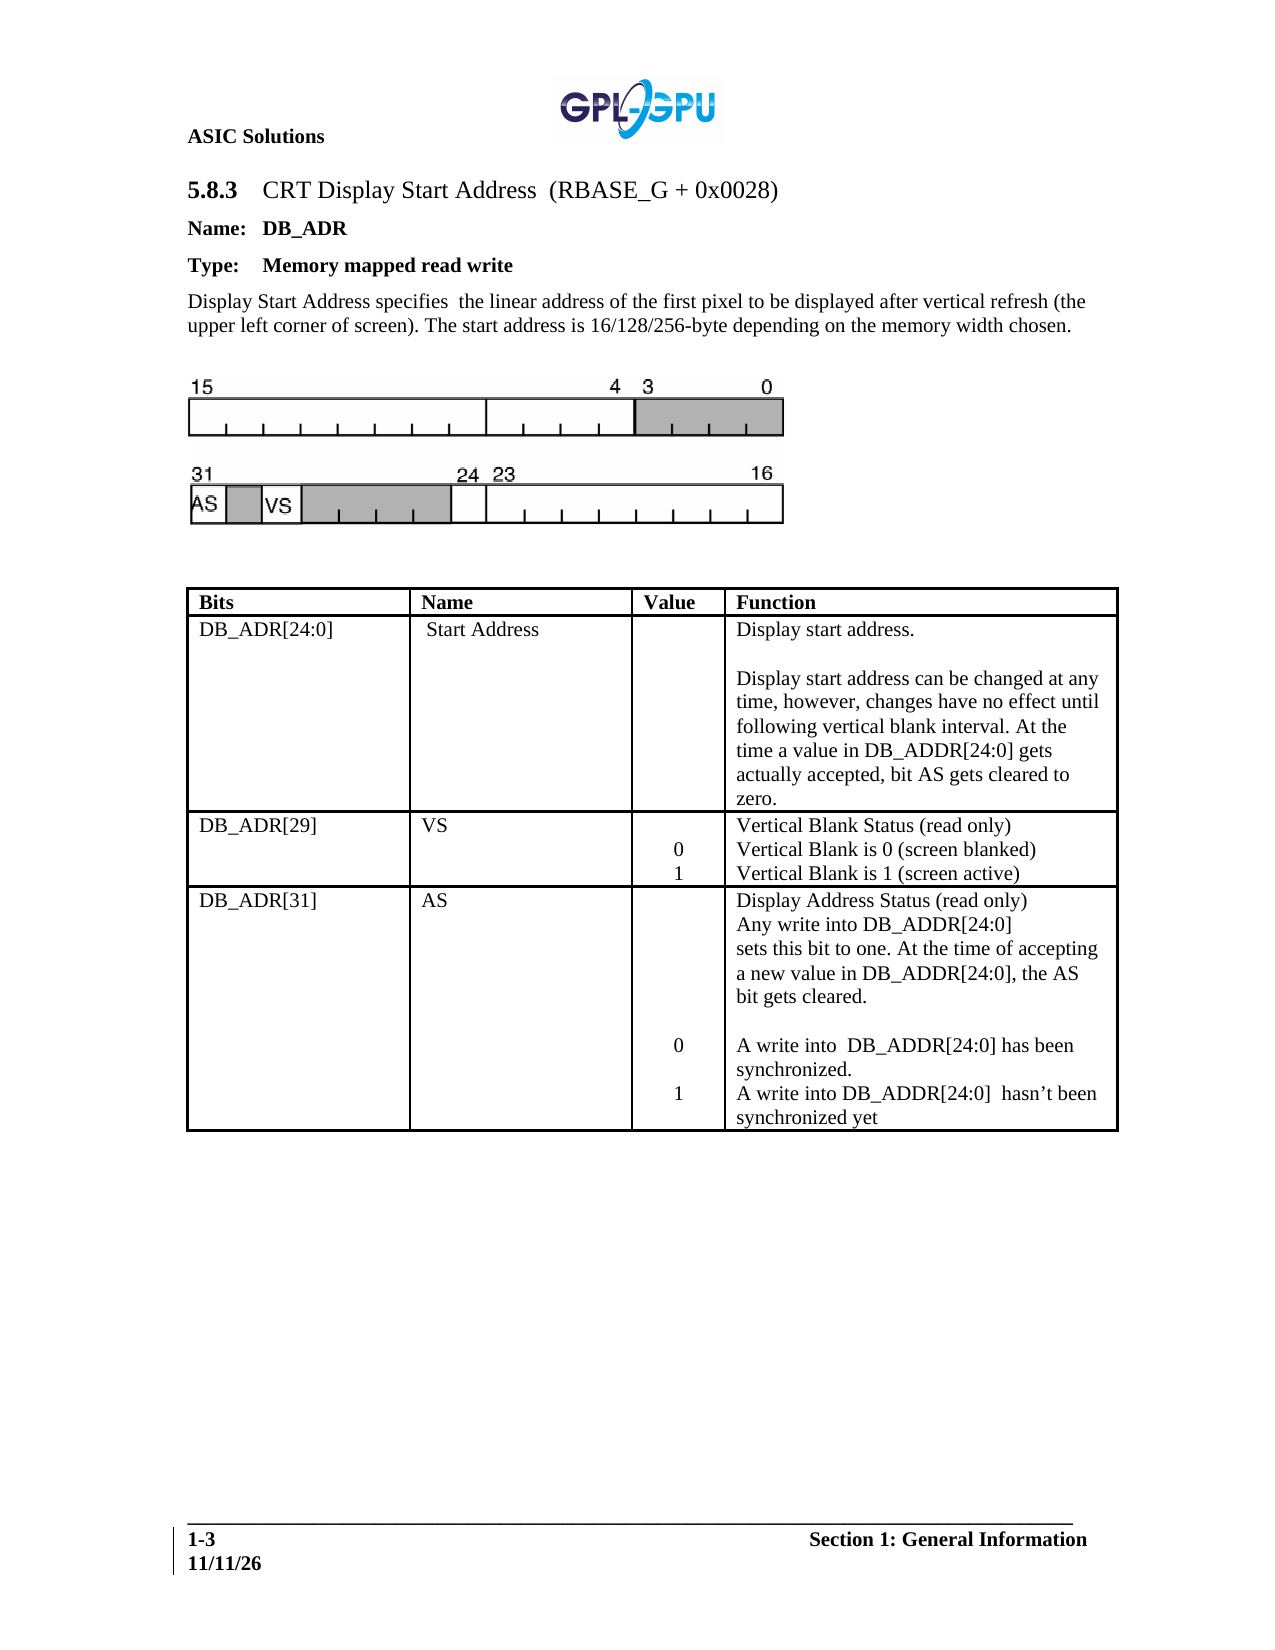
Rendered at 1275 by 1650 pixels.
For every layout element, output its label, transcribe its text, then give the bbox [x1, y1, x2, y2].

text Name: DB_ADR [187, 216, 1087, 240]
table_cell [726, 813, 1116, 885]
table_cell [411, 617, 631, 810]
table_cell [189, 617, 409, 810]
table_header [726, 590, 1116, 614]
subtitle 5.8.3 CRT Display Start Address (RBASE_G + 0x0028) [187, 175, 1087, 204]
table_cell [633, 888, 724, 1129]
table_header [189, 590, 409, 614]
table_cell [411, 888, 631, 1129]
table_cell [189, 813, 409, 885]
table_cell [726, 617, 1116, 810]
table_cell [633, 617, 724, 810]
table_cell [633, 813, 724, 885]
text Type: Memory mapped read write [187, 253, 1087, 277]
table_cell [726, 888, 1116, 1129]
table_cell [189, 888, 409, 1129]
text Display Start Address specifies the linear address of the first pixel to be displayed after vertical refresh (the upper left corner of screen). The start address is 16/128/256-byte depending on the memory width chosen. [187, 289, 1087, 337]
picture [550, 75, 725, 144]
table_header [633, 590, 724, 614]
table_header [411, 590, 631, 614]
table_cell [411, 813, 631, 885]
